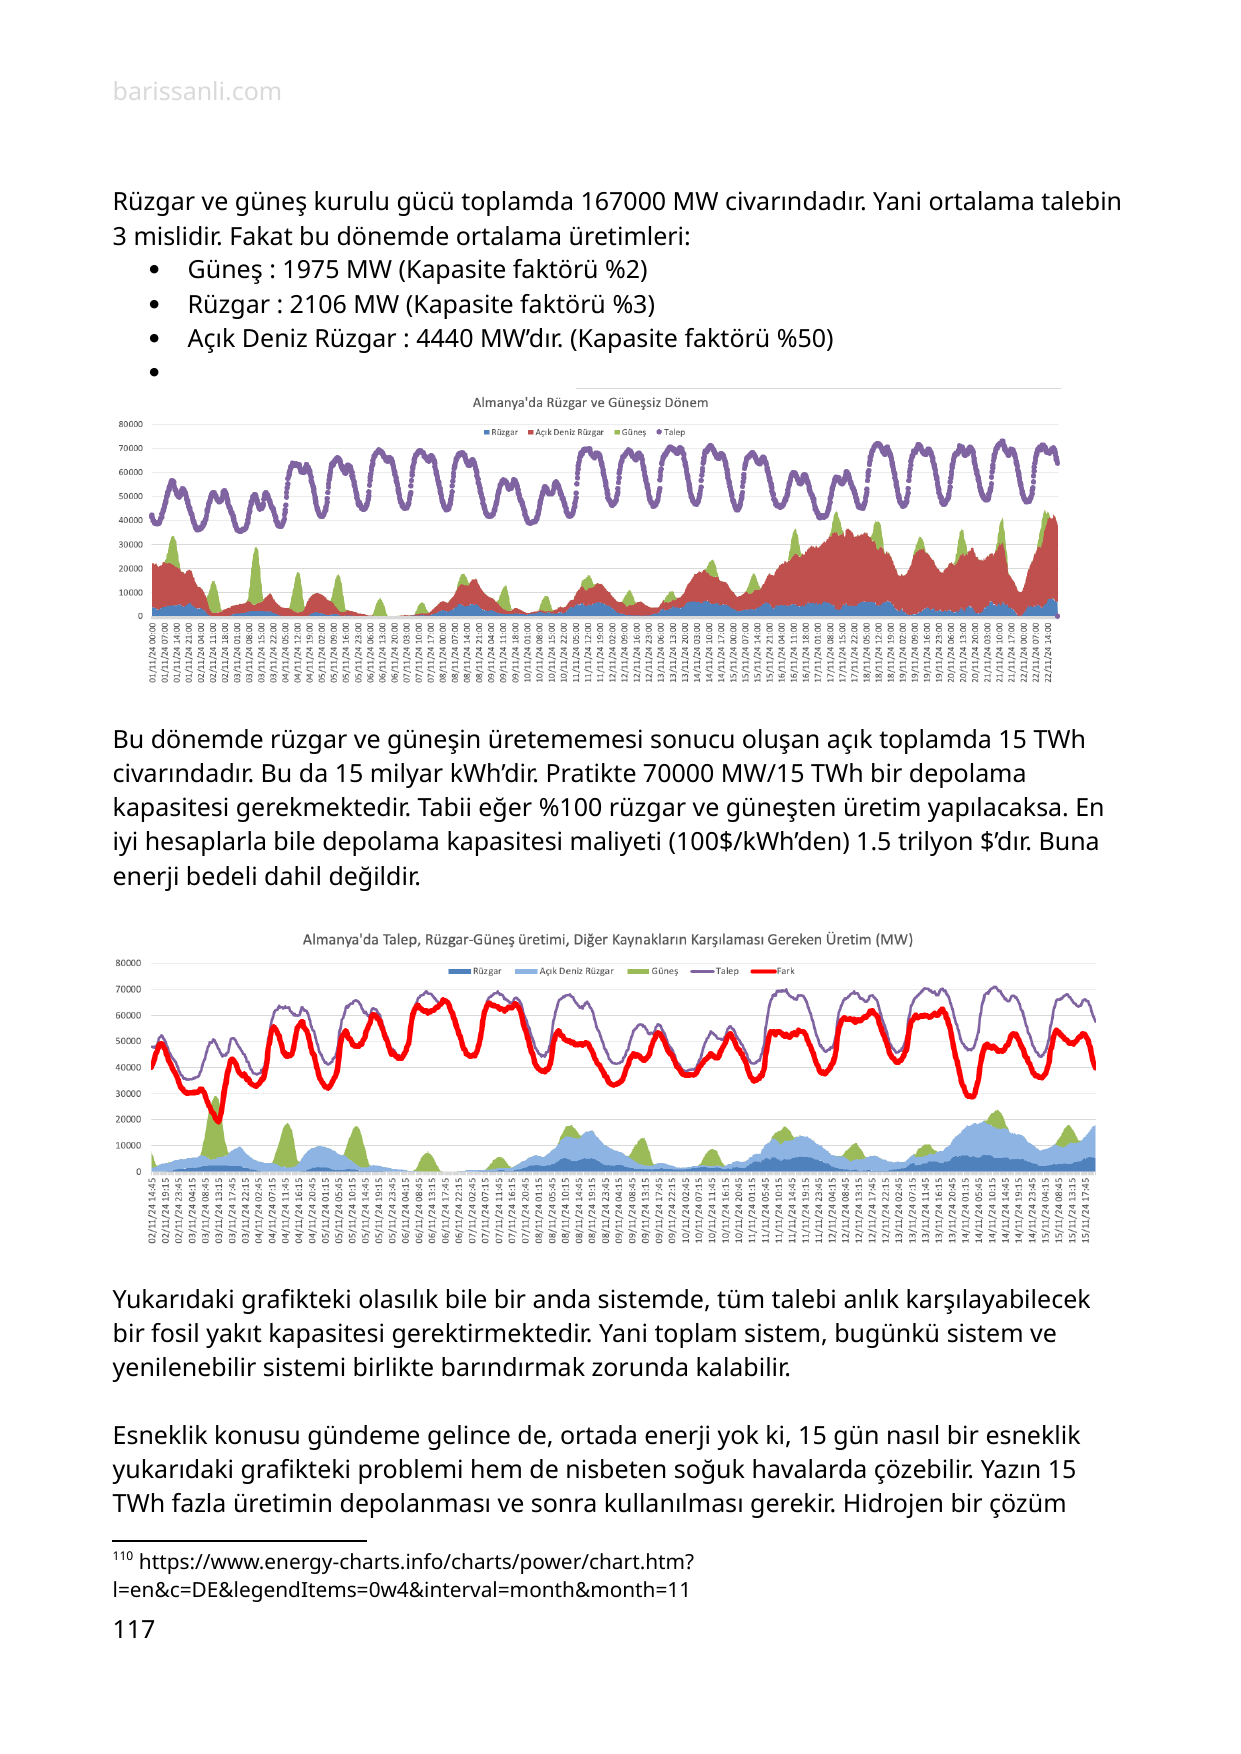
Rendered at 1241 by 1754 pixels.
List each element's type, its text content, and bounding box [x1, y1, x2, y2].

list Açık Deniz Rüzgar : 4440 MW’dır. (Kapasite faktörü %50) [150, 320, 1128, 354]
text Rüzgar ve güneş kurulu gücü toplamda 167000 MW civarındadır. Yani ortalama talebin 3 mislidir. Fakat bu dönemde ortalama üretimleri: [112, 184, 1128, 252]
list Güneş : 1975 MW (Kapasite faktörü %2) [150, 252, 1128, 286]
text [112, 1418, 1128, 1520]
text Yukarıdaki grafikteki olasılık bile bir anda sistemde, tüm talebi anlık karşılayabilecek bir fosil yakıt kapasitesi gerektirmektedir. Yani toplam sistem, bugünkü sistem ve yenilenebilir sistemi birlikte barındırmak zorunda kalabilir. [112, 1282, 1128, 1384]
text Bu dönemde rüzgar ve güneşin üretememesi sonucu oluşan açık toplamda 15 TWh civarındadır. Bu da 15 milyar kWh’dir. Pratikte 70000 MW/15 TWh bir depolama kapasitesi gerekmektedir. Tabii eğer %100 rüzgar ve güneşten üretim yapılacaksa. En iyi hesaplarla bile depolama kapasitesi maliyeti (100$/kWh’den) 1.5 trilyon $’dır. Buna enerji bedeli dahil değildir. [112, 722, 1128, 892]
list Rüzgar : 2106 MW (Kapasite faktörü %3) [150, 286, 1128, 320]
picture [112, 388, 1062, 688]
picture [112, 926, 1098, 1248]
